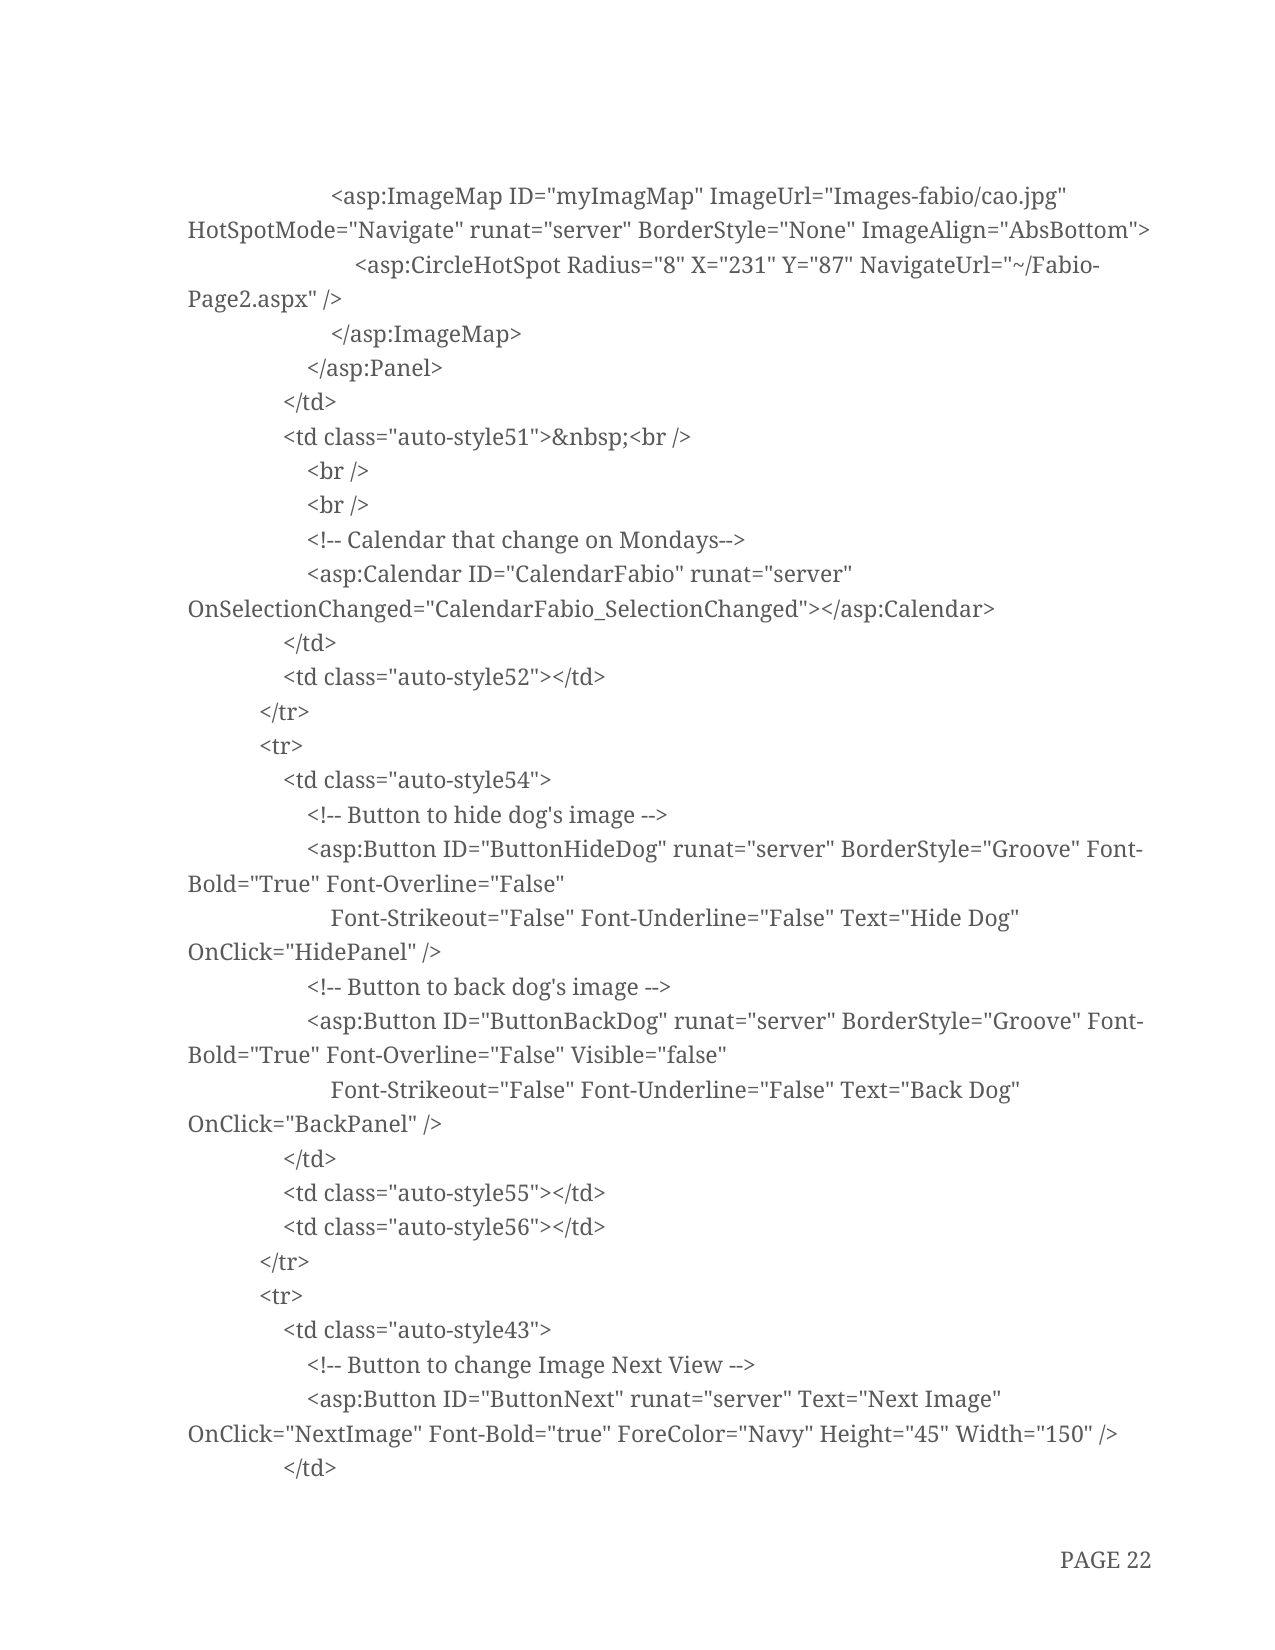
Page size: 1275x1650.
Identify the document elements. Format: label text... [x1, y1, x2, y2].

text Font-Strikeout="False" Font-Underline="False" Text="Back Dog" OnClick="BackPanel" /> [187, 1074, 1152, 1139]
text <br /> [187, 489, 1152, 521]
text <td class="auto-style51">&nbsp;<br /> [187, 421, 1152, 452]
text <td class="auto-style52"></td> [187, 661, 1152, 692]
text </tr> [187, 1246, 1152, 1277]
text <br /> [187, 455, 1152, 486]
text <tr> [187, 730, 1152, 761]
text <asp:Button ID="ButtonNext" runat="server" Text="Next Image" OnClick="NextImage" Font-Bold="true" ForeColor="Navy" Height="45" Width="150" /> [187, 1383, 1152, 1449]
text <asp:Button ID="ButtonHideDog" runat="server" BorderStyle="Groove" Font-Bold="True" Font-Overline="False" [187, 833, 1152, 899]
text <asp:CircleHotSpot Radius="8" X="231" Y="87" NavigateUrl="~/Fabio-Page2.aspx" /> [187, 249, 1152, 314]
text <td class="auto-style54"> [187, 764, 1152, 796]
text <td class="auto-style43"> [187, 1314, 1152, 1346]
text <asp:Button ID="ButtonBackDog" runat="server" BorderStyle="Groove" Font-Bold="True" Font-Overline="False" Visible="false" [187, 1005, 1152, 1071]
text <!-- Button to change Image Next View --> [187, 1349, 1152, 1380]
text </td> [187, 386, 1152, 417]
text </asp:ImageMap> [187, 317, 1152, 349]
text <tr> [187, 1280, 1152, 1311]
text </td> [187, 1142, 1152, 1174]
text </tr> [187, 696, 1152, 727]
text <!-- Button to back dog's image --> [187, 971, 1152, 1002]
text </td> [187, 1452, 1152, 1483]
text </td> [187, 627, 1152, 658]
text <!-- Calendar that change on Mondays--> [187, 524, 1152, 555]
text <asp:ImageMap ID="myImagMap" ImageUrl="Images-fabio/cao.jpg" HotSpotMode="Navigate" runat="server" BorderStyle="None" ImageAlign="AbsBottom"> [187, 180, 1152, 246]
text </asp:Panel> [187, 352, 1152, 383]
text <td class="auto-style55"></td> [187, 1177, 1152, 1208]
text <td class="auto-style56"></td> [187, 1211, 1152, 1242]
text <asp:Calendar ID="CalendarFabio" runat="server" OnSelectionChanged="CalendarFabio_SelectionChanged"></asp:Calendar> [187, 558, 1152, 624]
text Font-Strikeout="False" Font-Underline="False" Text="Hide Dog" OnClick="HidePanel" /> [187, 902, 1152, 967]
text <!-- Button to hide dog's image --> [187, 799, 1152, 830]
